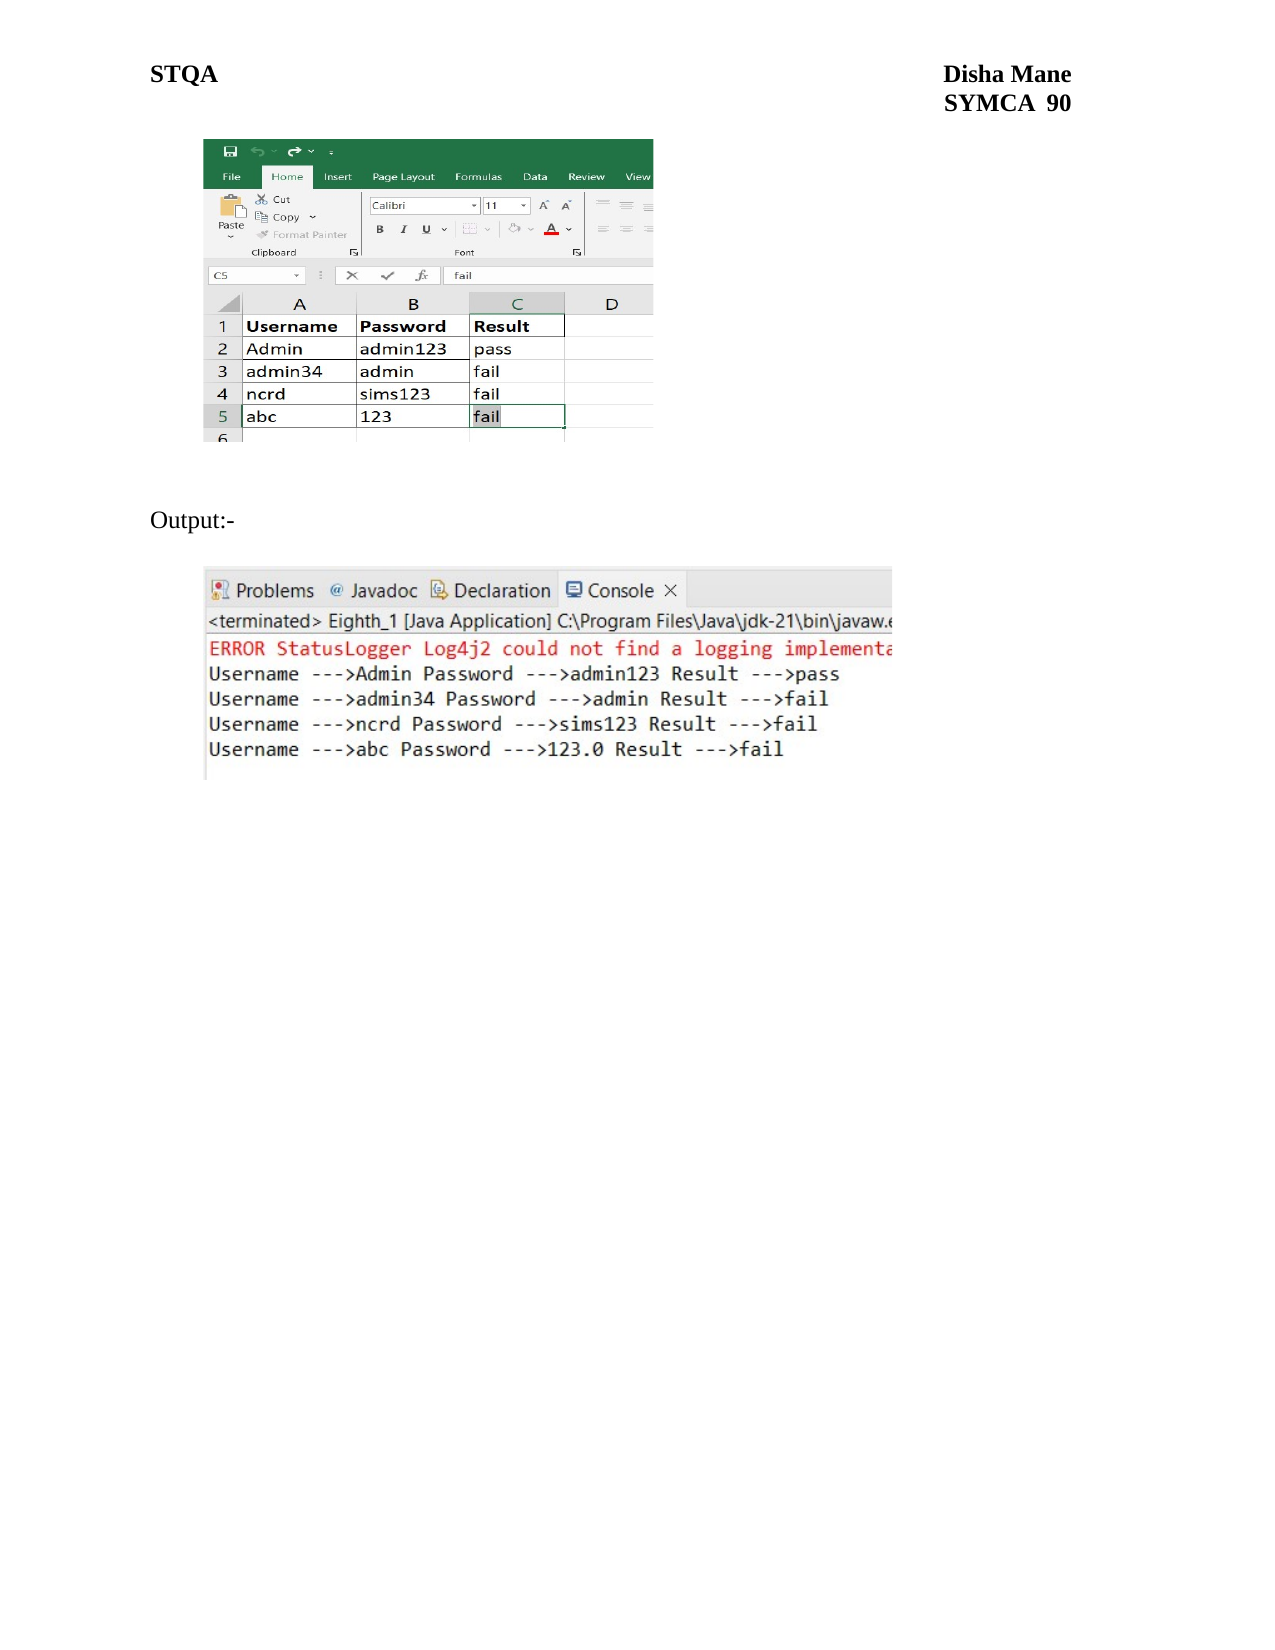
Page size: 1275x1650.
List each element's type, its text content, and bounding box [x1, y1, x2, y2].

picture [203, 566, 893, 780]
text Output:- [150, 506, 1199, 534]
picture [203, 139, 654, 442]
